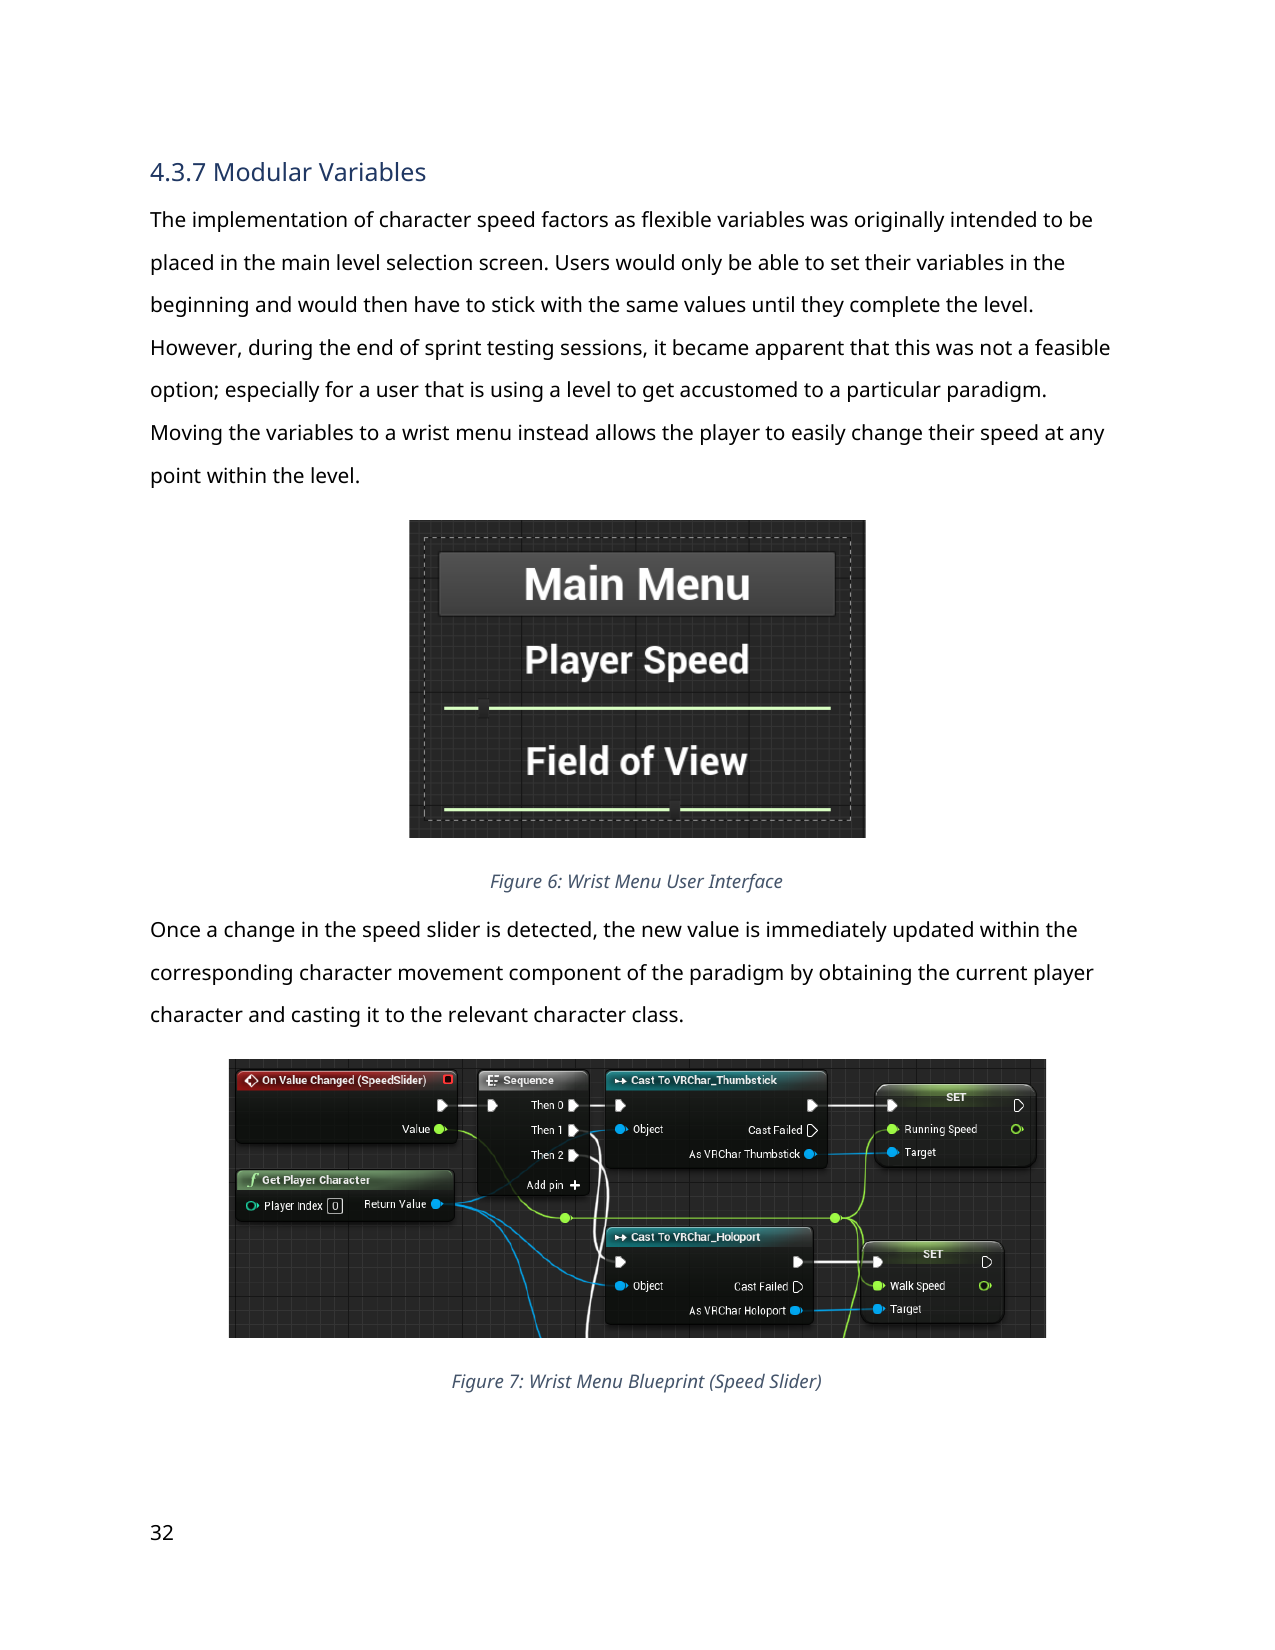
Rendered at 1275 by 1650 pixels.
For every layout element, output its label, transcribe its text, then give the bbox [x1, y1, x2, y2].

picture [228, 1059, 1047, 1338]
subtitle 4.3.7 Modular Variables [150, 154, 1125, 188]
picture [409, 520, 866, 838]
text Once a change in the speed slider is detected, the new value is immediately updated within the corresponding character movement component of the paradigm by obtaining the current player character and casting it to the relevant character class. [150, 915, 1125, 1029]
text The implementation of character speed factors as flexible variables was originally intended to be placed in the main level selection screen. Users would only be able to set their variables in the beginning and would then have to stick with the same values until they complete the level. However, during the end of sprint testing sessions, it became apparent that this was not a feasible option; especially for a user that is using a level to get accustomed to a particular paradigm. Moving the variables to a wrist menu instead allows the player to easily change their speed at any point within the level. [150, 205, 1125, 489]
